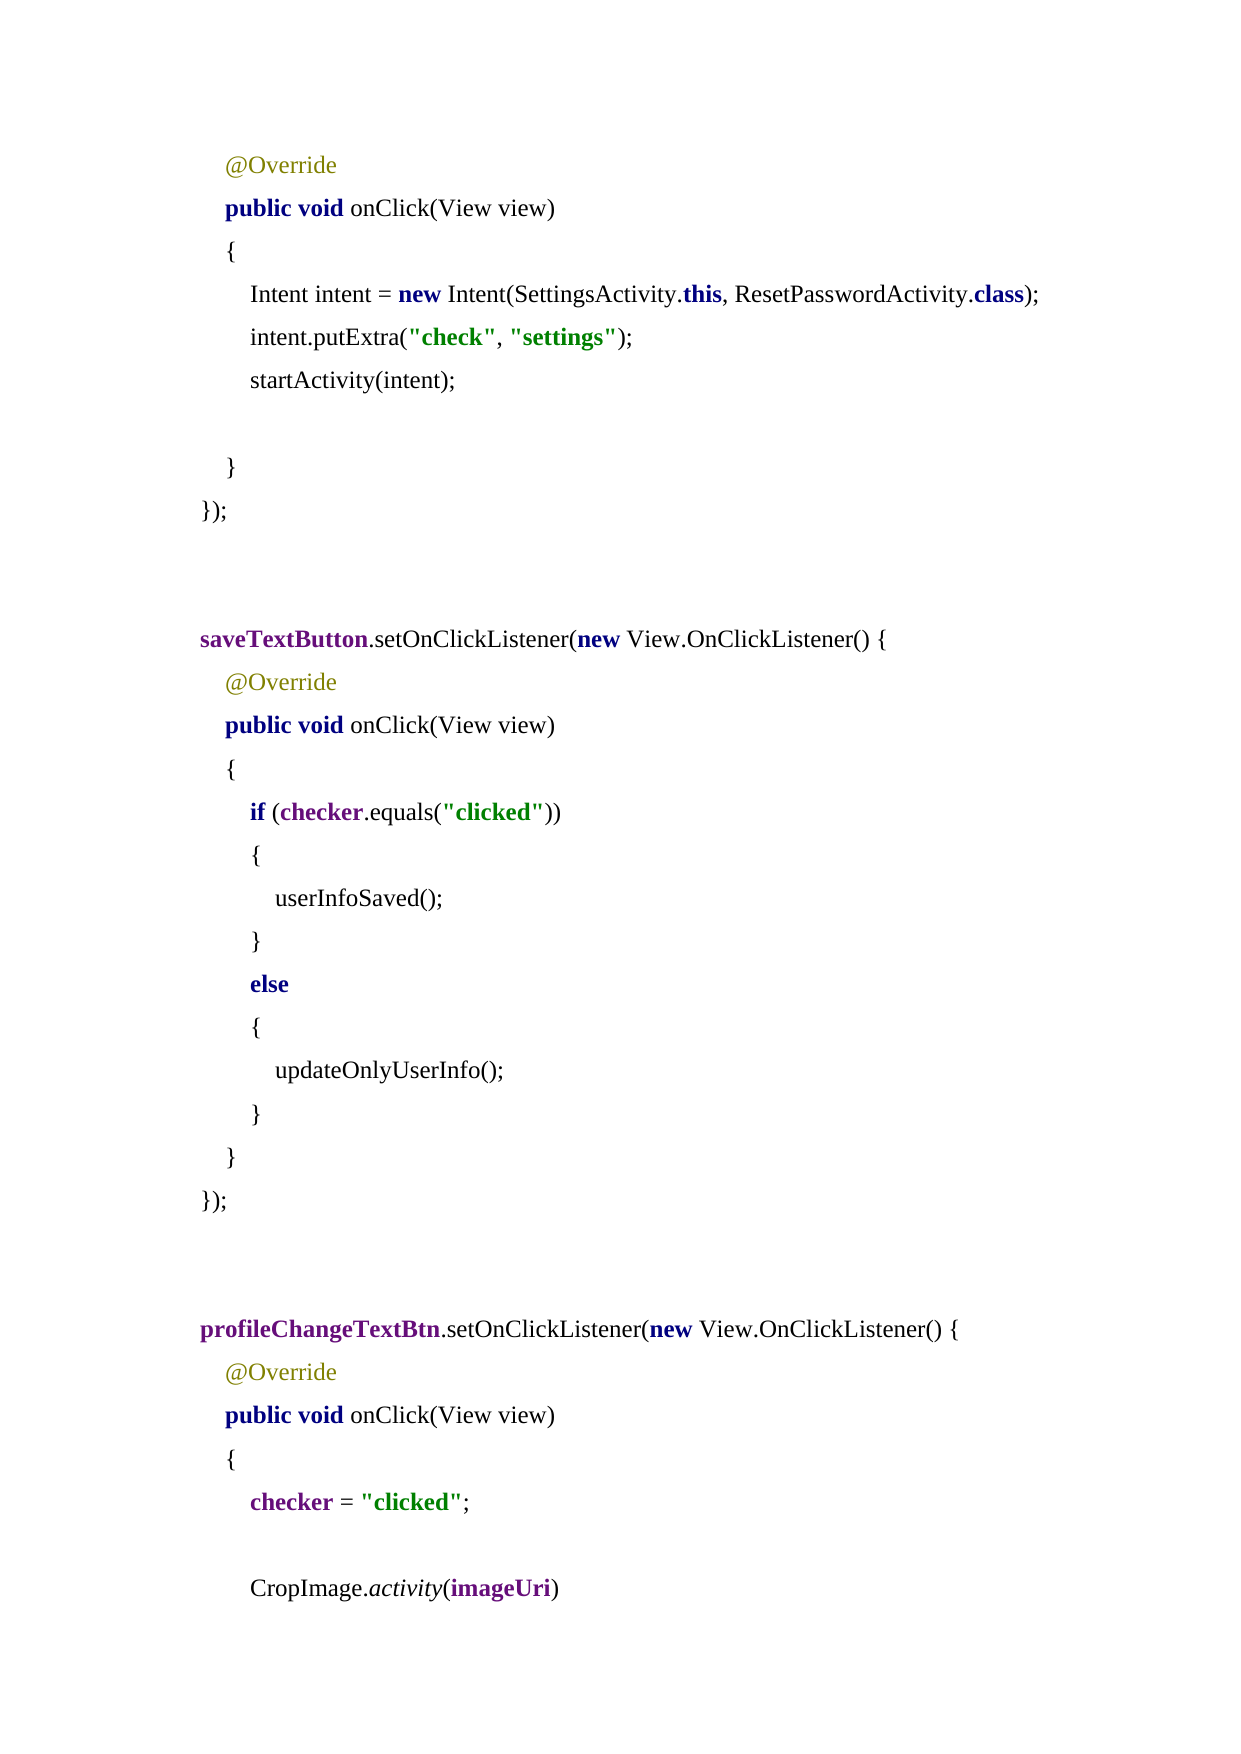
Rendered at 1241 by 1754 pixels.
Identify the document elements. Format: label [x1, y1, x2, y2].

text [150, 150, 1090, 1602]
